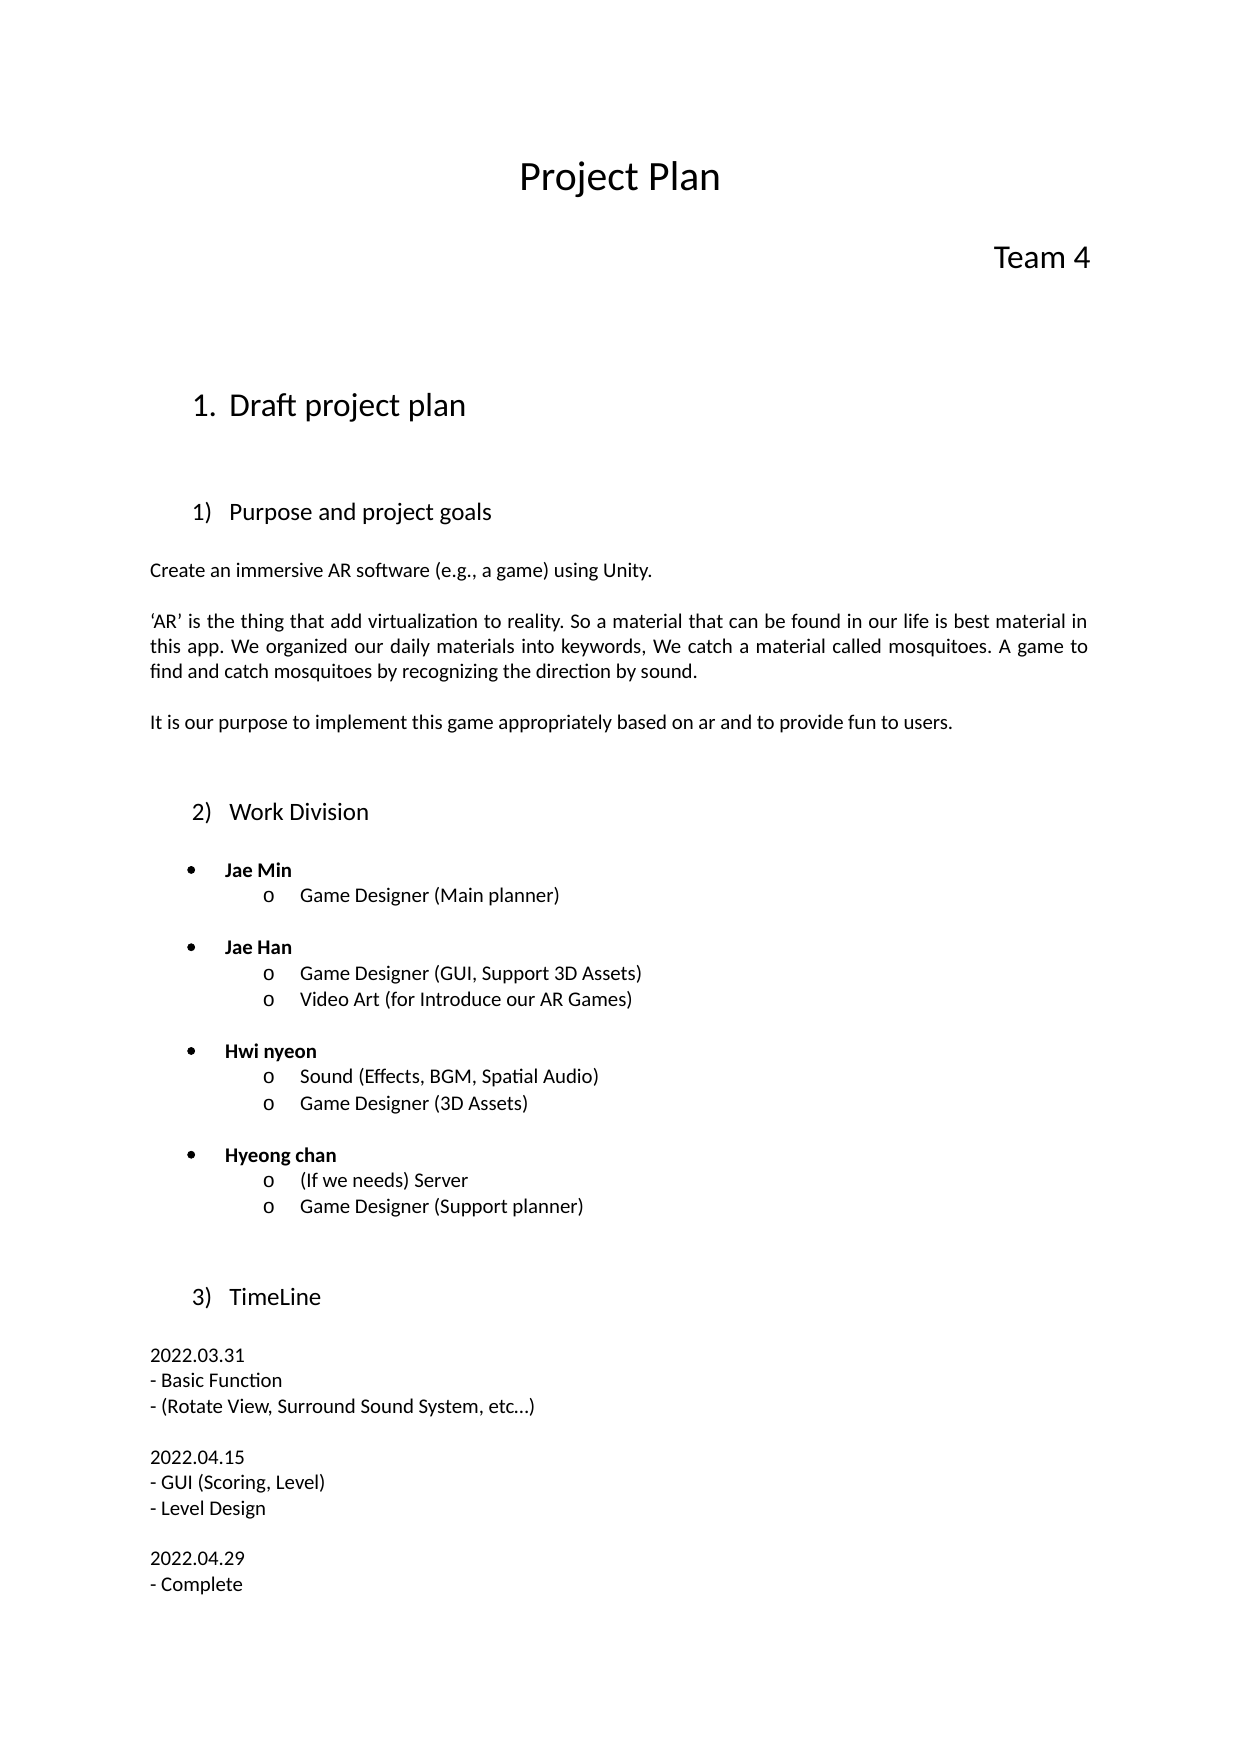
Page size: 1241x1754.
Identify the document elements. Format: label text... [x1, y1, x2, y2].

list Jae Min [187, 857, 1090, 882]
text 2022.04.29 [150, 1546, 1090, 1571]
text - Basic Function [150, 1368, 1090, 1393]
text Team 4 [150, 236, 1090, 277]
text - Level Design [150, 1495, 1090, 1520]
text Project Plan [150, 150, 1090, 201]
list Work Division [192, 796, 1090, 827]
list Video Art (for Introduce our AR Games) [262, 986, 1090, 1013]
list Jae Han [187, 934, 1090, 960]
list Sound (Effects, BGM, Spatial Audio) [262, 1063, 1090, 1090]
list Game Designer (Main planner) [262, 882, 1090, 909]
text Create an immersive AR software (e.g., a game) using Unity. [150, 557, 1090, 582]
text 2022.03.31 [150, 1342, 1090, 1368]
text 2022.04.15 [150, 1444, 1090, 1469]
list Purpose and project goals [192, 496, 1090, 527]
list Game Designer (3D Assets) [262, 1090, 1090, 1116]
text - GUI (Scoring, Level) [150, 1469, 1090, 1495]
text - Complete [150, 1571, 1090, 1596]
list Hyeong chan [187, 1142, 1090, 1167]
list Hwi nyeon [187, 1038, 1090, 1063]
text ‘AR’ is the thing that add virtualization to reality. So a material that can be found in our life is best material in this app. We organized our daily materials into keywords, We catch a material called mosquitoes. A game to find and catch mosquitoes by recognizing the direction by sound. [150, 608, 1090, 684]
text It is our purpose to implement this game appropriately based on ar and to provide fun to users. [150, 709, 1090, 735]
list Game Designer (GUI, Support 3D Assets) [262, 960, 1090, 986]
text - (Rotate View, Surround Sound System, etc…) [150, 1393, 1090, 1444]
list Game Designer (Support planner) [262, 1194, 1090, 1220]
list TimeLine [192, 1281, 1090, 1312]
list Draft project plan [192, 384, 1090, 425]
list (If we needs) Server [262, 1167, 1090, 1194]
